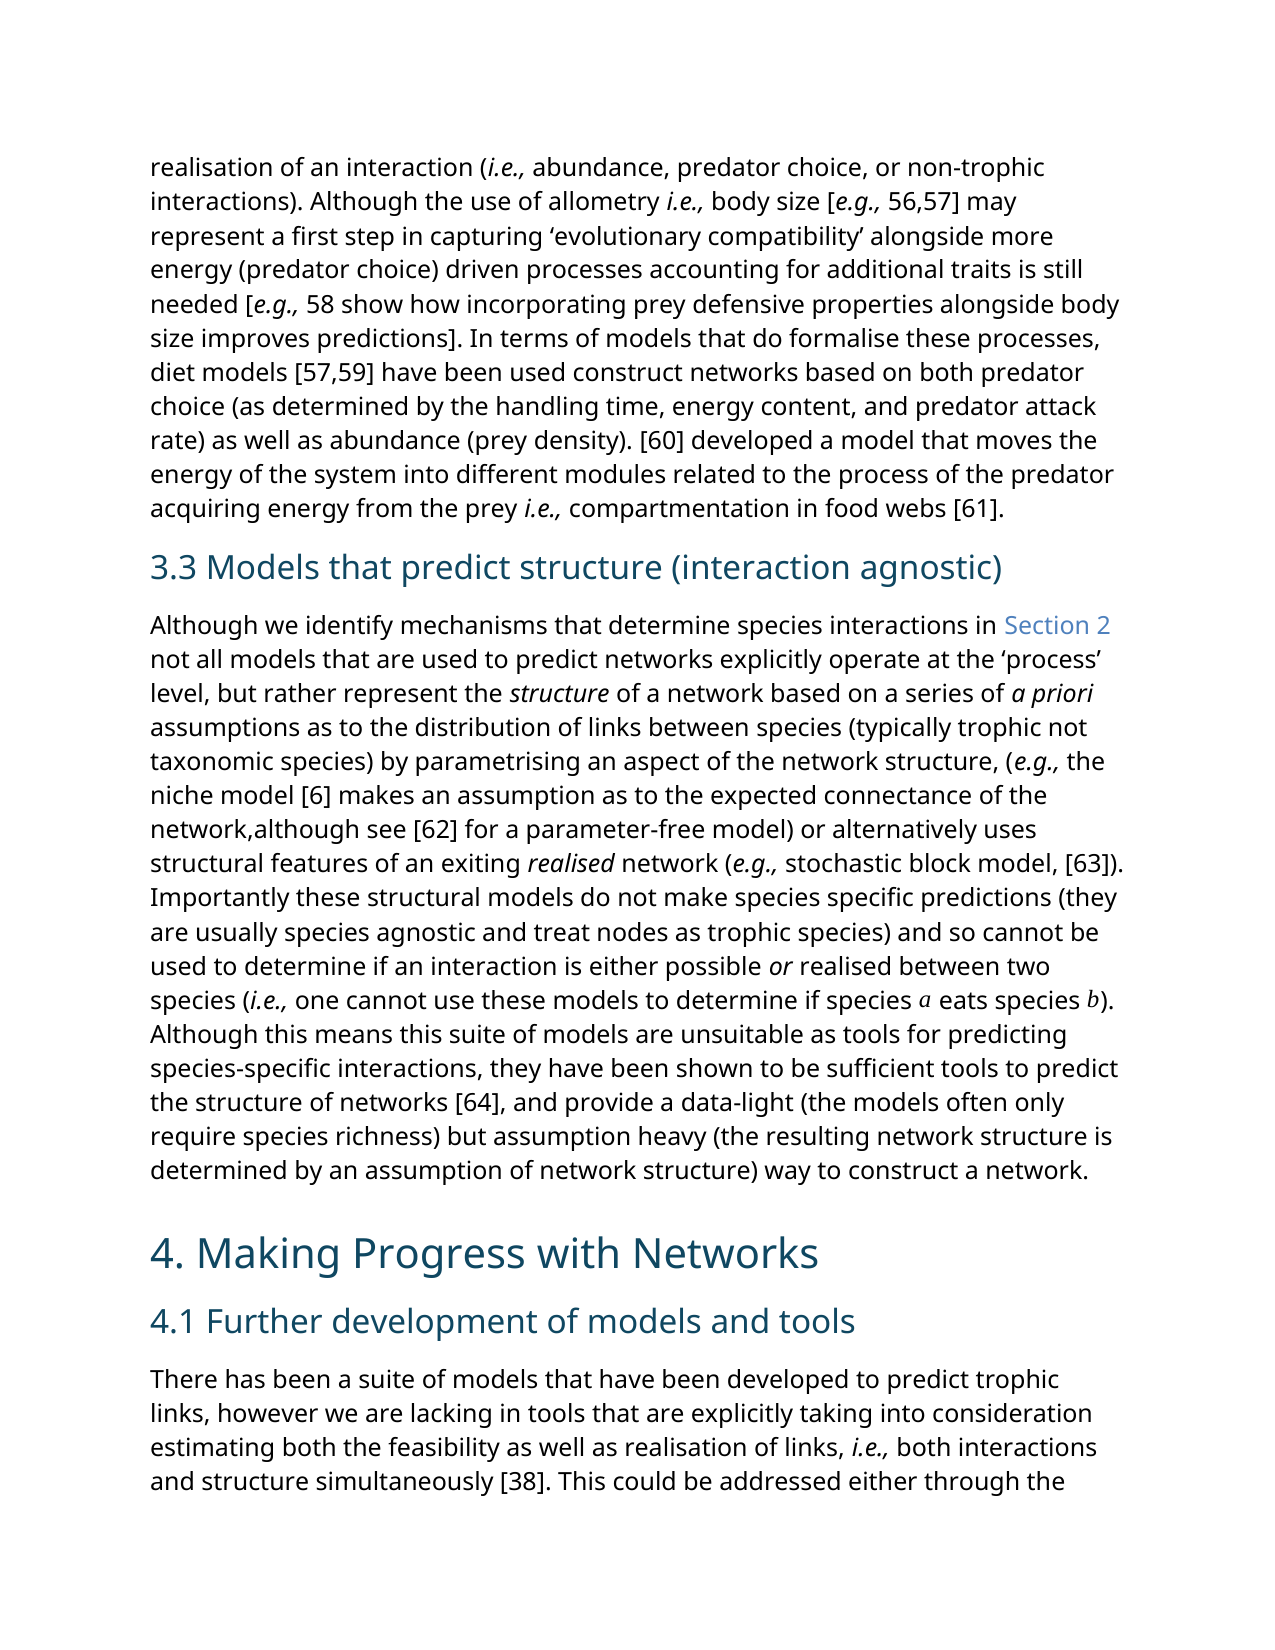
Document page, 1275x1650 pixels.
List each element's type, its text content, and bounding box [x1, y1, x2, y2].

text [150, 1362, 1125, 1498]
text Although we identify mechanisms that determine species interactions in Section 2 not all models that are used to predict networks explicitly operate at the ‘process’ level, but rather represent the structure of a network based on a series of a priori assumptions as to the distribution of links between species (typically trophic not taxonomic species) by parametrising an aspect of the network structure, (e.g., the niche model [6] makes an assumption as to the expected connectance of the network,although see [62] for a parameter-free model) or alternatively uses structural features of an exiting realised network (e.g., stochastic block model, [63]). Importantly these structural models do not make species specific predictions (they are usually species agnostic and treat nodes as trophic species) and so cannot be used to determine if an interaction is either possible or realised between two species (i.e., one cannot use these models to determine if species eats species ). Although this means this suite of models are unsuitable as tools for predicting species-specific interactions, they have been shown to be sufficient tools to predict the structure of networks [64], and provide a data-light (the models often only require species richness) but assumption heavy (the resulting network structure is determined by an assumption of network structure) way to construct a network. [150, 608, 1125, 1187]
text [150, 150, 1125, 525]
subtitle 4. Making Progress with Networks [150, 1224, 1125, 1281]
subtitle 4.1 Further development of models and tools [150, 1298, 1125, 1343]
subtitle 3.3 Models that predict structure (interaction agnostic) [150, 543, 1125, 589]
